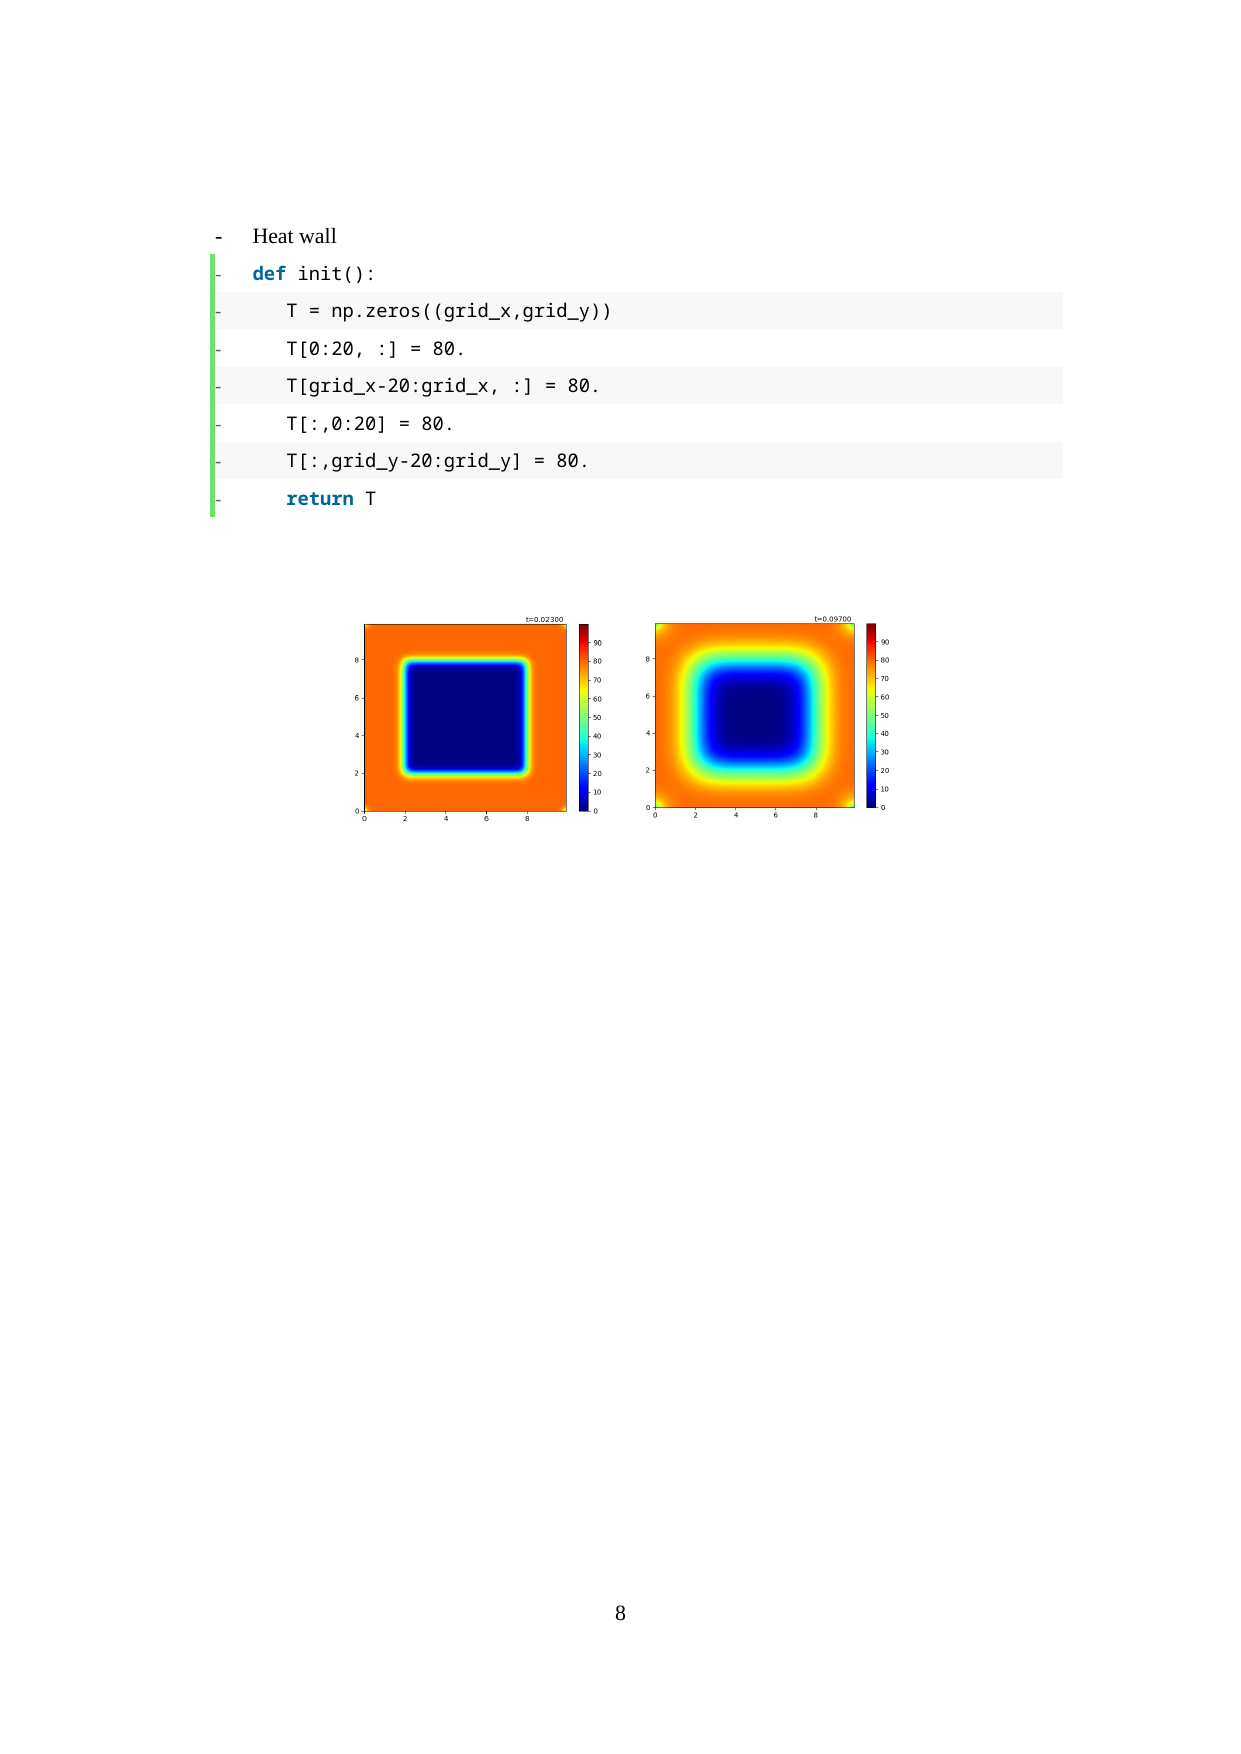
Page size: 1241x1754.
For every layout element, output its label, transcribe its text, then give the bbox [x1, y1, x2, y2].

list T[:,grid_y-20:grid_y] = 80. [215, 442, 1063, 479]
list T[:,0:20] = 80. [215, 404, 1063, 442]
list T = np.zeros((grid_x,grid_y)) [215, 292, 1063, 329]
picture [338, 601, 623, 829]
list Heat wall [215, 217, 1063, 254]
list def init(): [215, 254, 1063, 292]
list return T [215, 479, 1063, 517]
picture [628, 604, 903, 829]
list T[0:20, :] = 80. [215, 329, 1063, 367]
list T[grid_x-20:grid_x, :] = 80. [215, 367, 1063, 404]
